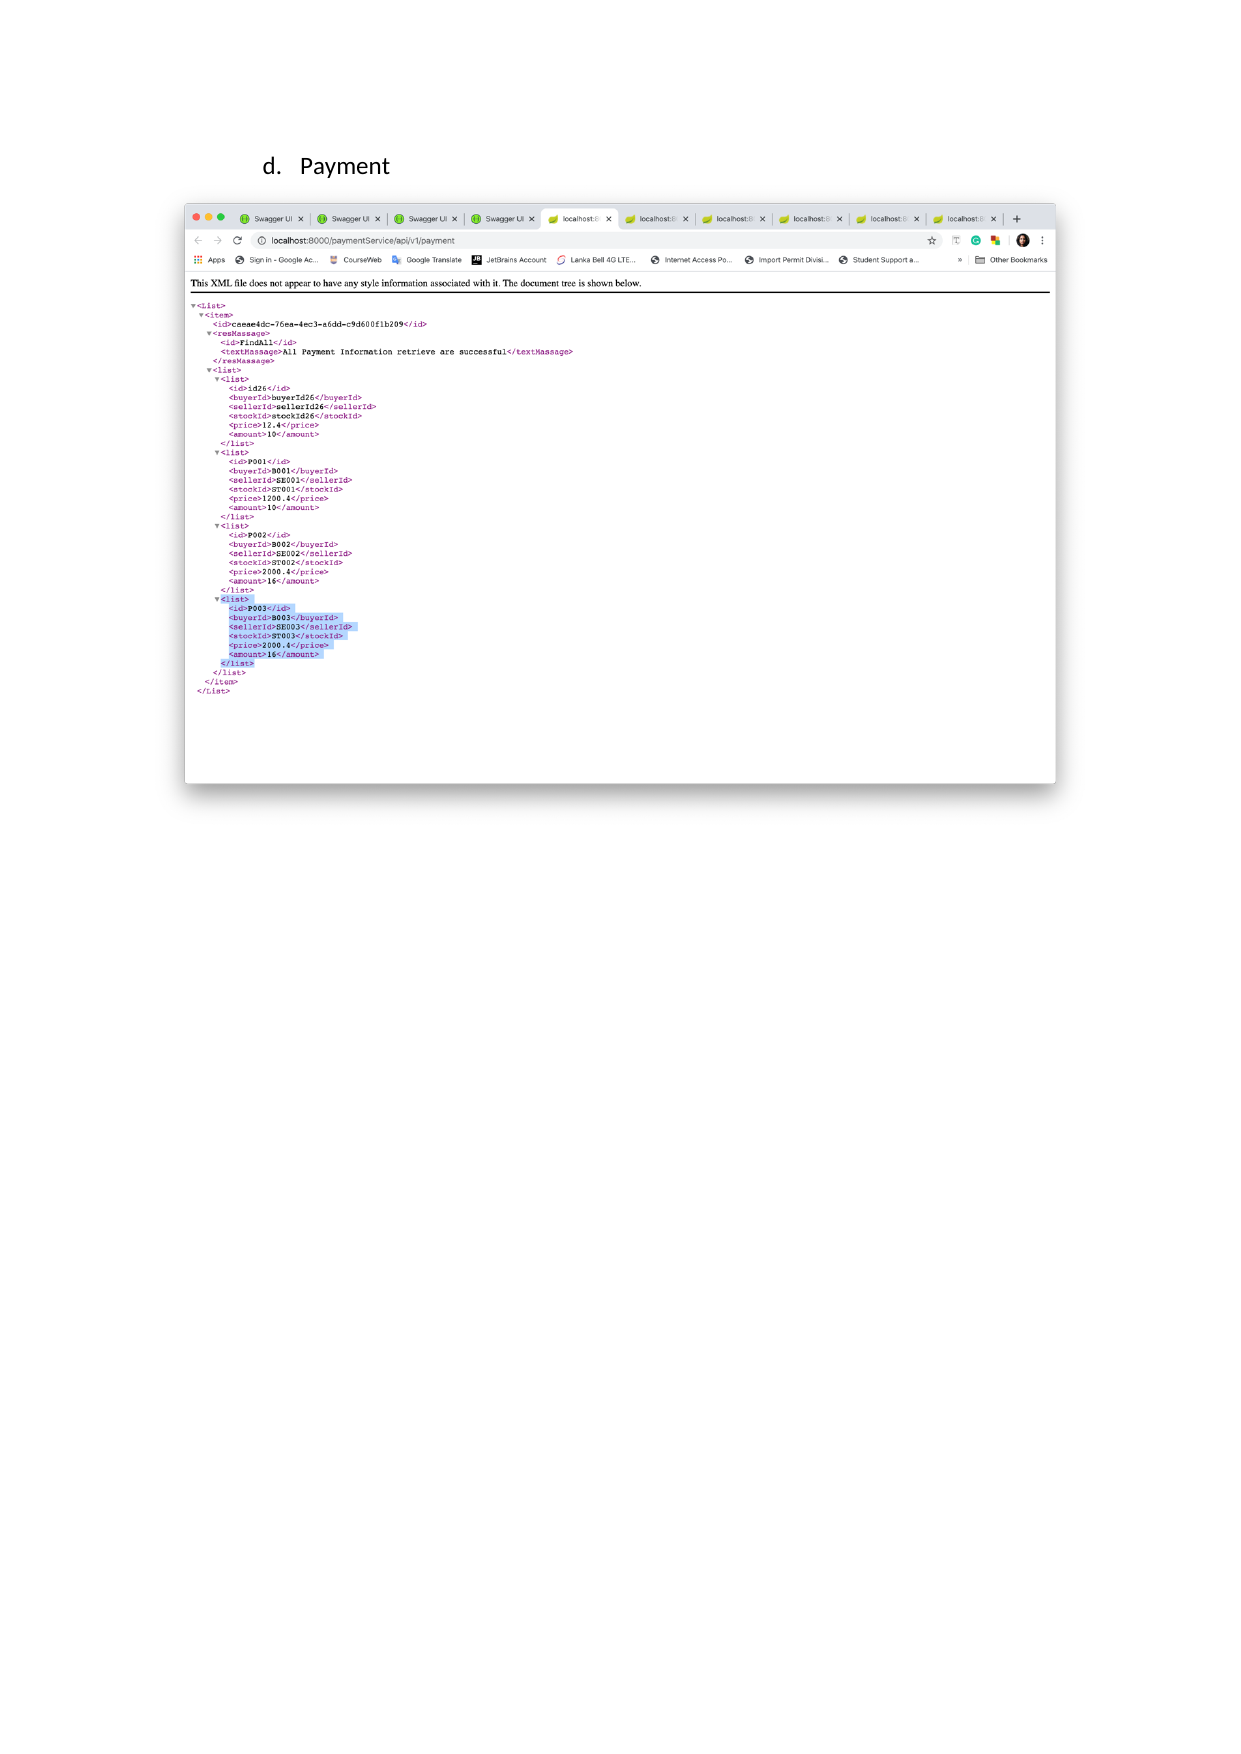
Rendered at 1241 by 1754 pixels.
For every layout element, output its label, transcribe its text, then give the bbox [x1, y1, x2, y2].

picture [150, 180, 1090, 829]
list Payment [262, 150, 1090, 180]
